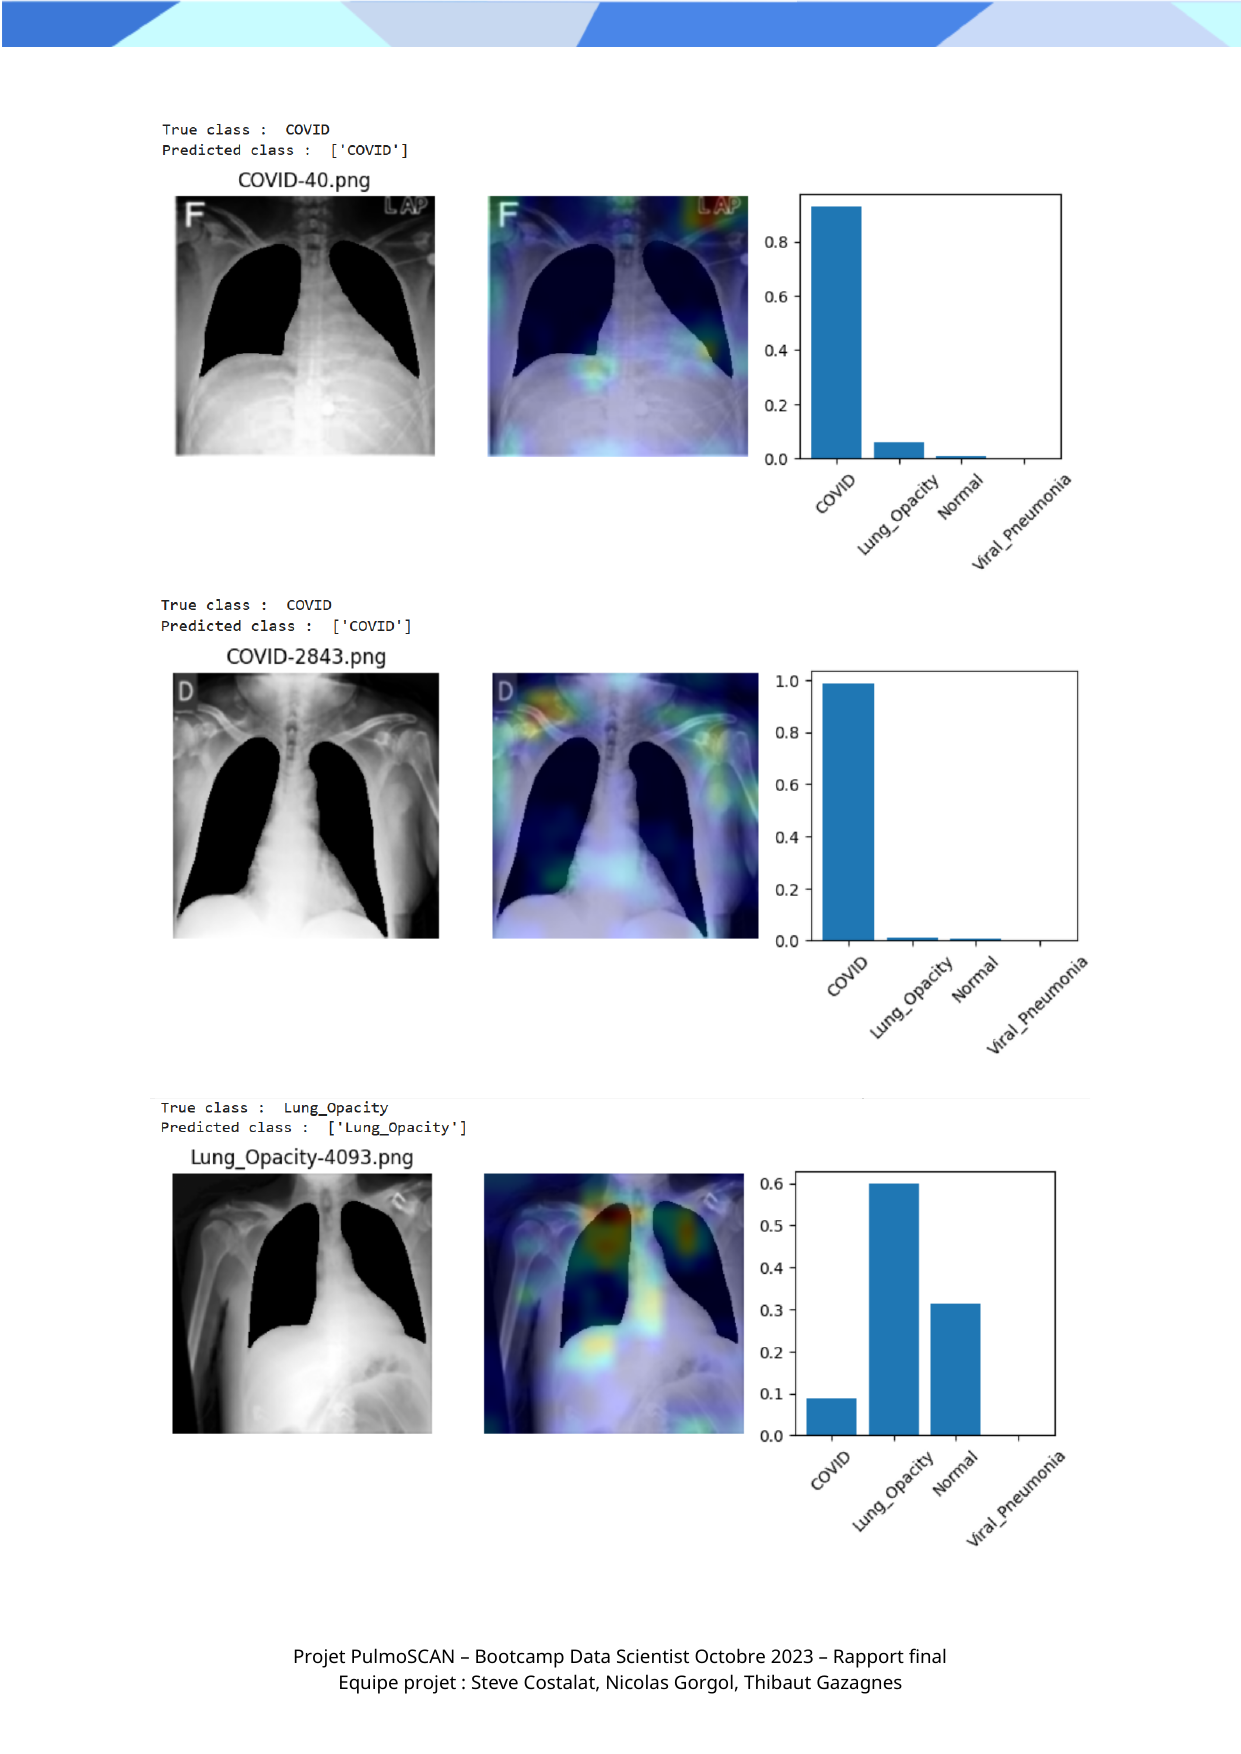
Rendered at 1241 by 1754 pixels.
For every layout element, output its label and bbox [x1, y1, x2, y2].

picture [3, 2, 1241, 47]
picture [150, 112, 1091, 585]
picture [150, 1098, 1091, 1567]
picture [150, 588, 1091, 1064]
